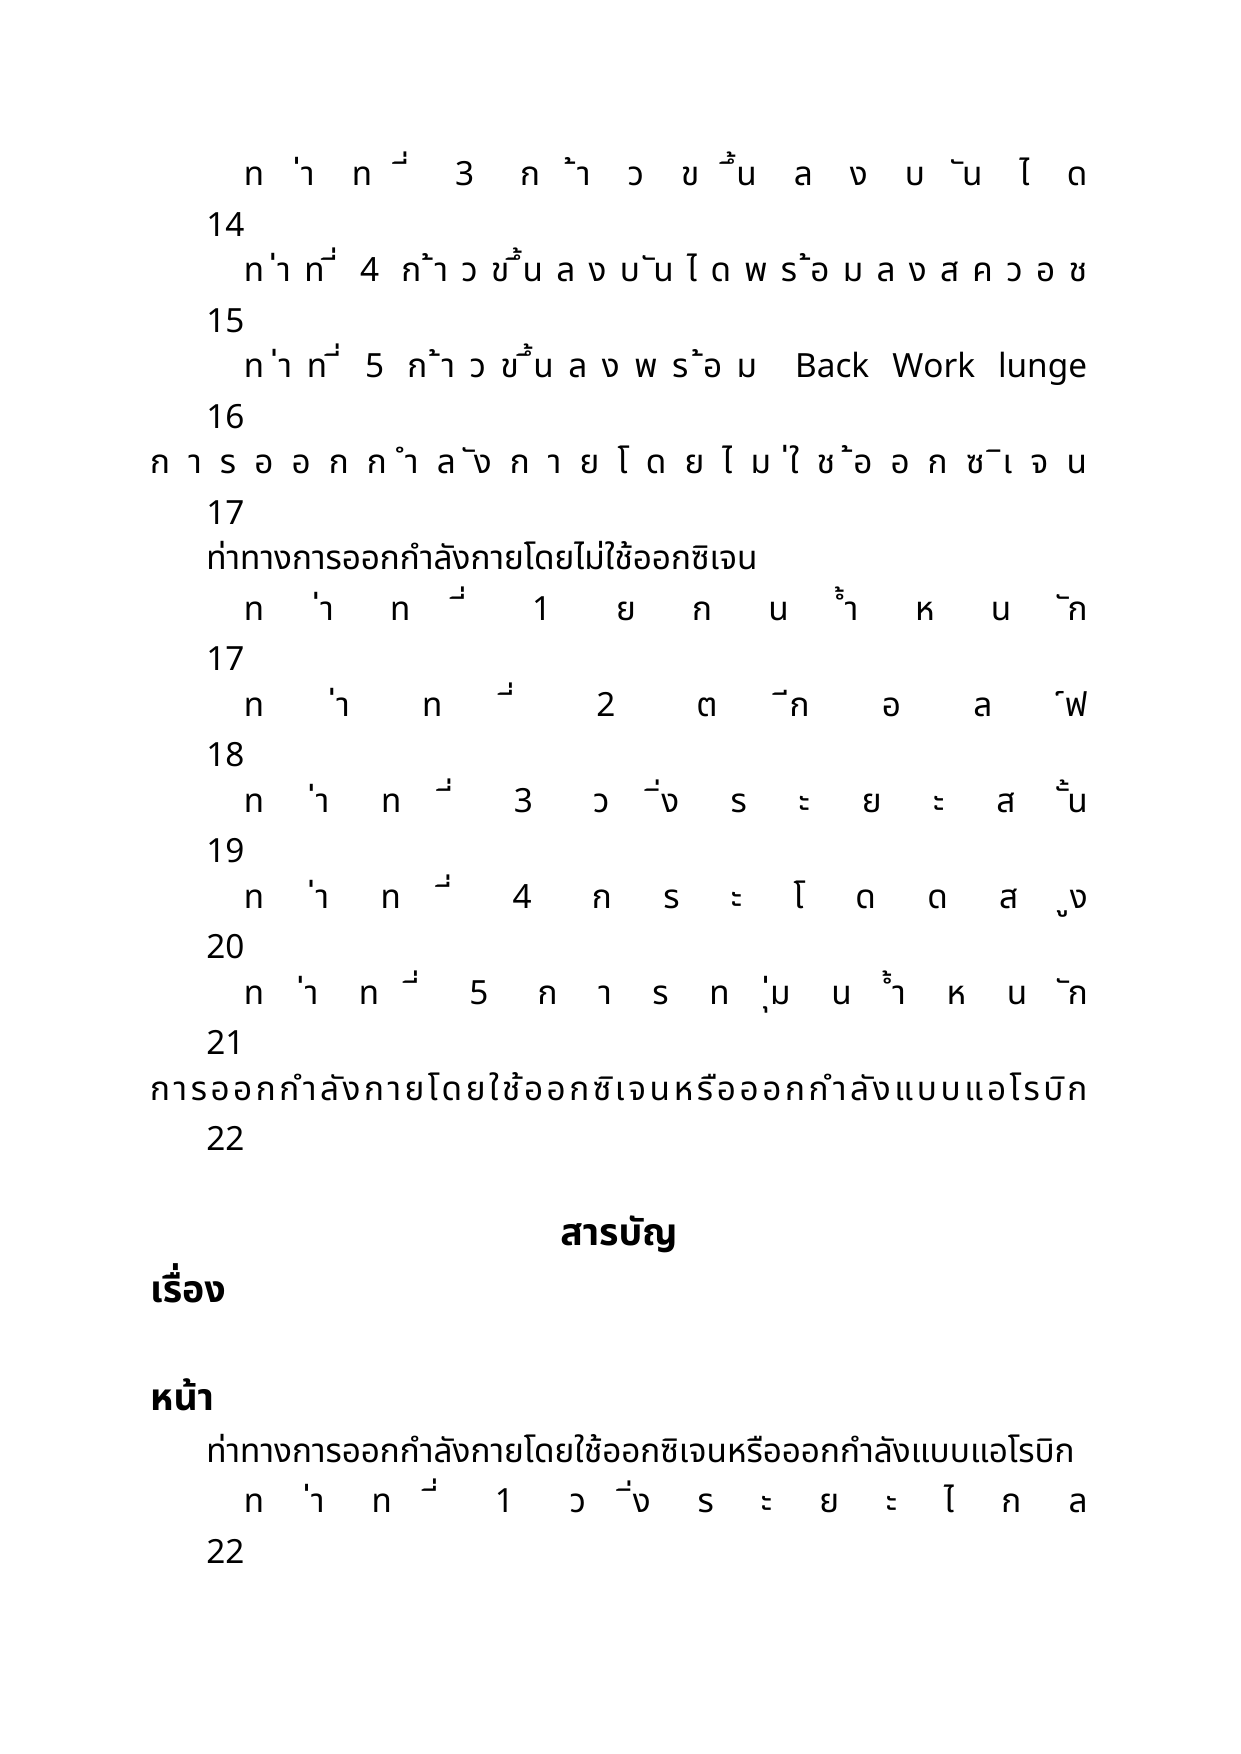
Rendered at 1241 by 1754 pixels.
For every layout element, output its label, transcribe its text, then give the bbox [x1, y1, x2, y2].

text ท่าที่ 3 ก้าวขึ้นลงบันได 14 [150, 150, 1087, 246]
text เรื่อง หน้า [150, 1262, 1087, 1427]
text ท่าที่ 4 กระโดดสูง 20 [150, 872, 1087, 968]
text ท่าทางการออกกำลังกายโดยไม่ใช้ออกซิเจน [150, 534, 1087, 584]
text ท่าที่ 2 ตีกอล์ฟ 18 [150, 680, 1087, 776]
text สารบัญ [150, 1206, 1087, 1262]
text ท่าที่ 3 วิ่งระยะสั้น 19 [150, 776, 1087, 872]
text ท่าที่ 5 ก้าวขึ้นลงพร้อม Back Work lunge 16 [150, 342, 1087, 438]
text การออกกำลังกายโดยไม่ใช้ออกซิเจน 17 [150, 438, 1087, 534]
text ท่าที่ 1 ยกน้ำหนัก 17 [150, 584, 1087, 680]
text ท่าที่ 5 การทุ่มน้ำหนัก 21 [150, 968, 1087, 1064]
text ท่าที่ 4 ก้าวขึ้นลงบันไดพร้อมลงสควอช 15 [150, 246, 1087, 342]
text การออกกำลังกายโดยใช้ออกซิเจนหรือออกกำลังแบบแอโรบิก 22 [150, 1064, 1087, 1160]
text ท่าทางการออกกำลังกายโดยใช้ออกซิเจนหรือออกกำลังแบบแอโรบิก [150, 1427, 1087, 1477]
text ท่าที่ 1 วิ่งระยะไกล 22 [150, 1477, 1087, 1573]
